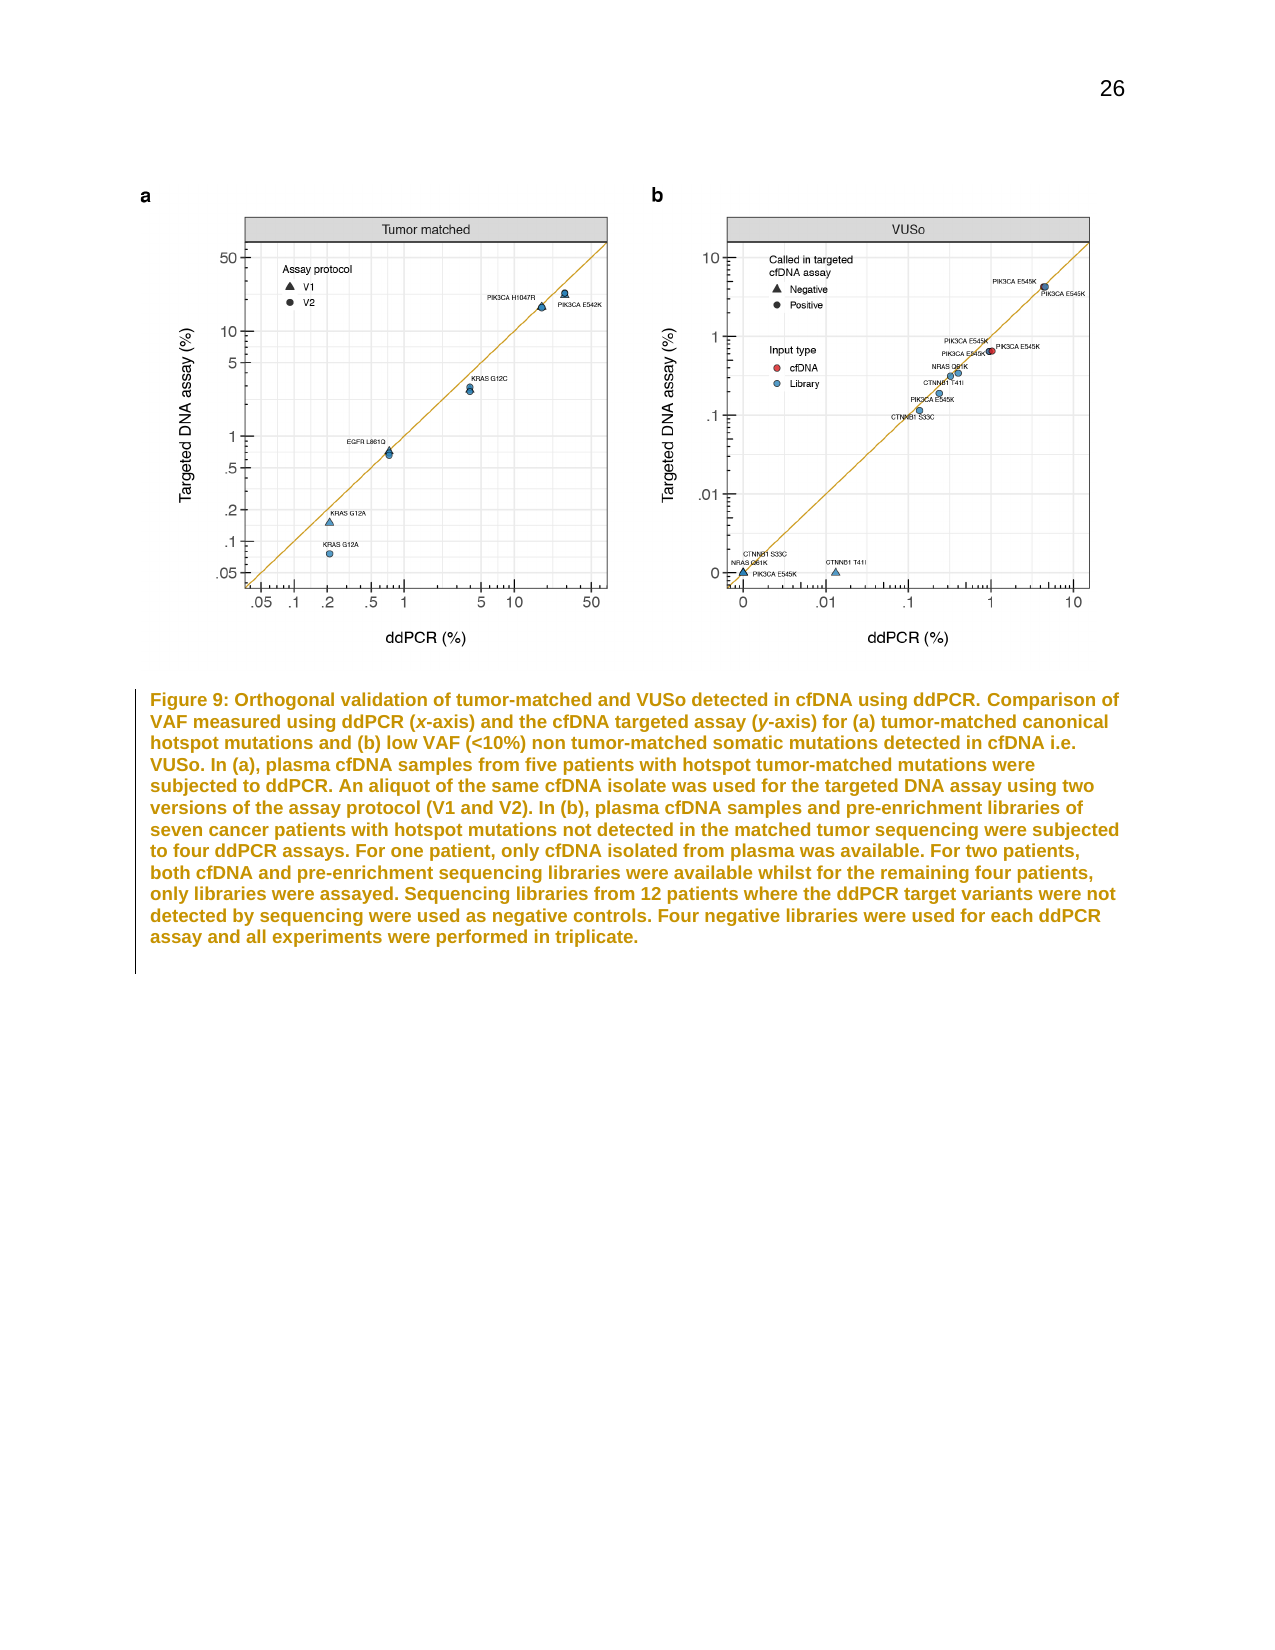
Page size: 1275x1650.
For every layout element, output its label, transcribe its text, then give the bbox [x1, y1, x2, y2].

picture [140, 184, 1098, 671]
